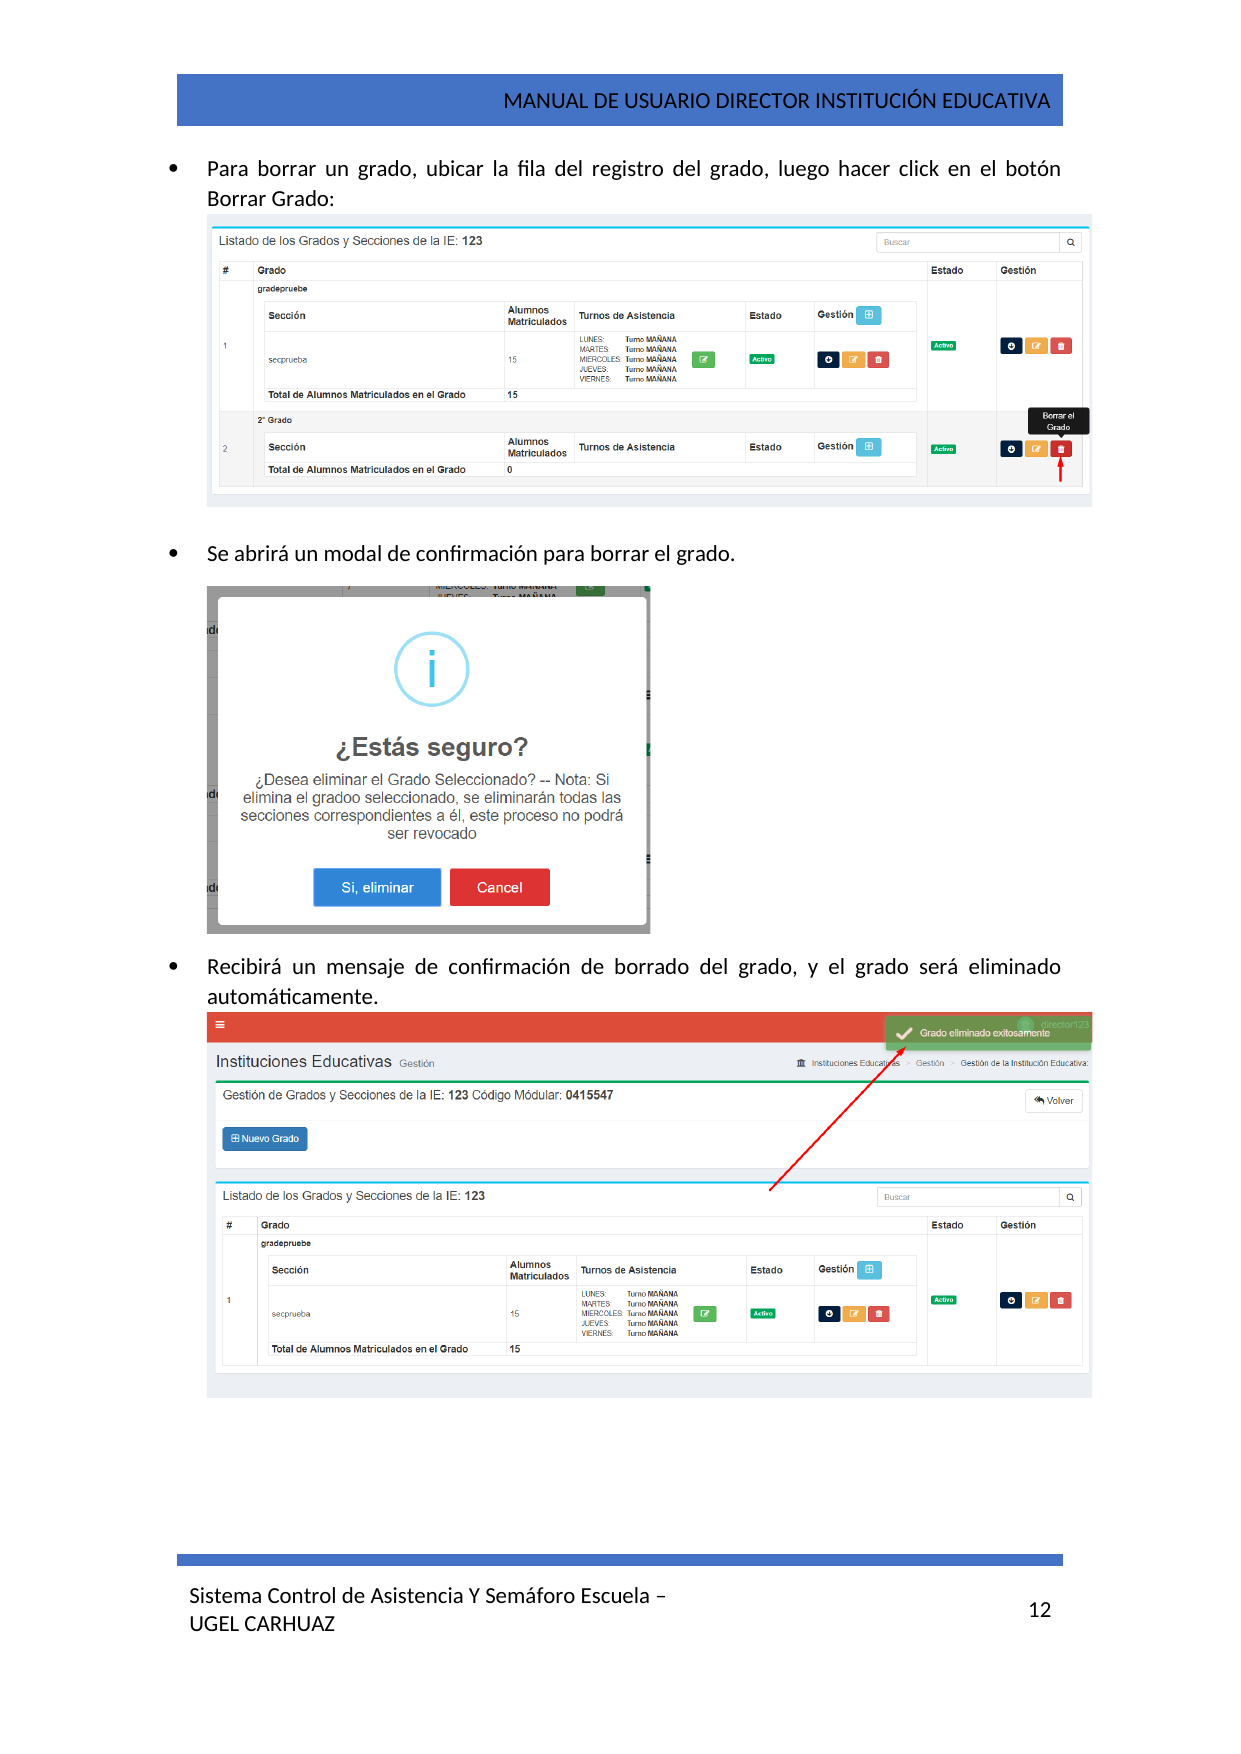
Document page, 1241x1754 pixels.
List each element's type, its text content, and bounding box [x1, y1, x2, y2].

picture [206, 214, 1093, 507]
picture [206, 1012, 1093, 1398]
picture [206, 586, 651, 934]
list Para borrar un grado, ubicar la fila del registro del grado, luego hacer click en el botón Borrar Grado: [169, 154, 1063, 212]
list Se abrirá un modal de confirmación para borrar el grado. [169, 539, 1063, 567]
list Recibirá un mensaje de confirmación de borrado del grado, y el grado será eliminado automáticamente. [169, 952, 1063, 1010]
